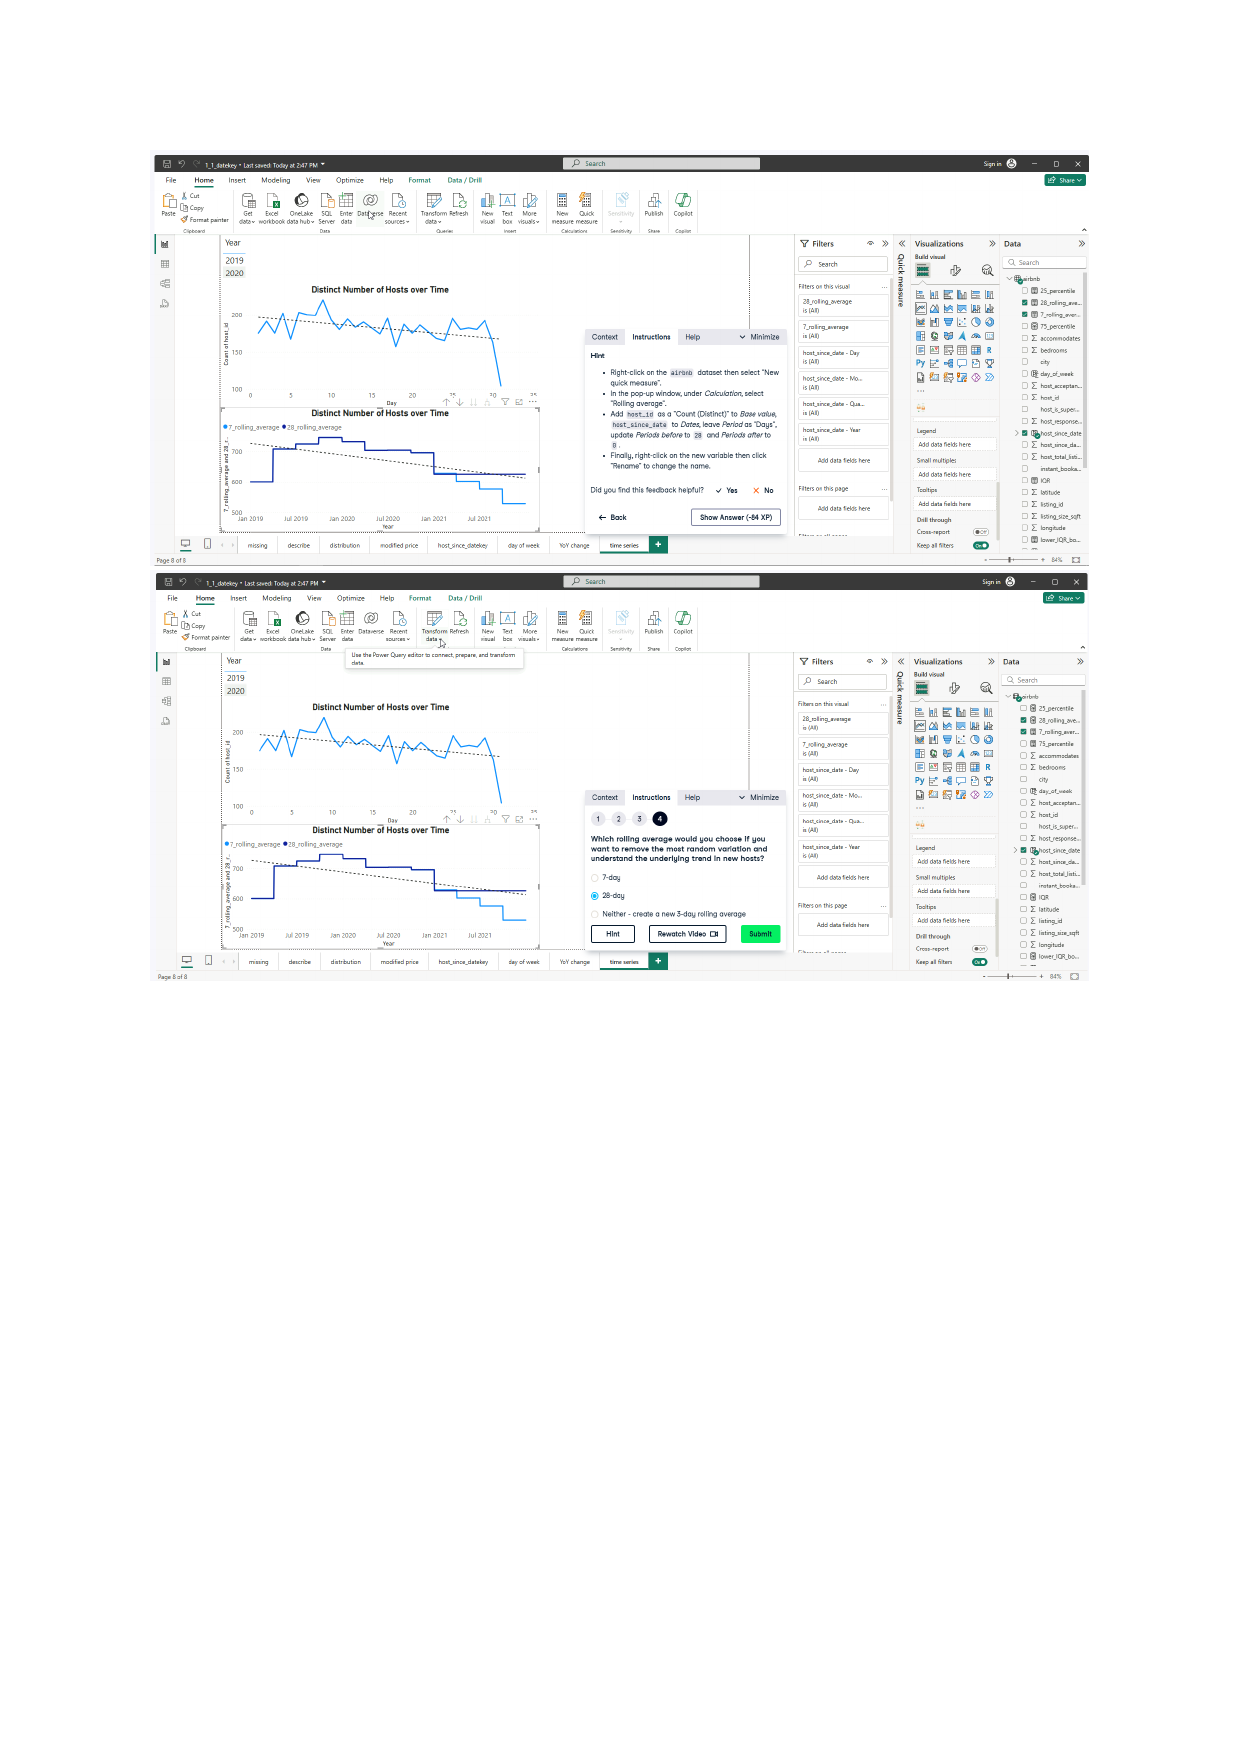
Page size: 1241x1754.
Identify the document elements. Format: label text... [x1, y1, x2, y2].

picture [150, 150, 1089, 566]
picture [150, 570, 1089, 981]
